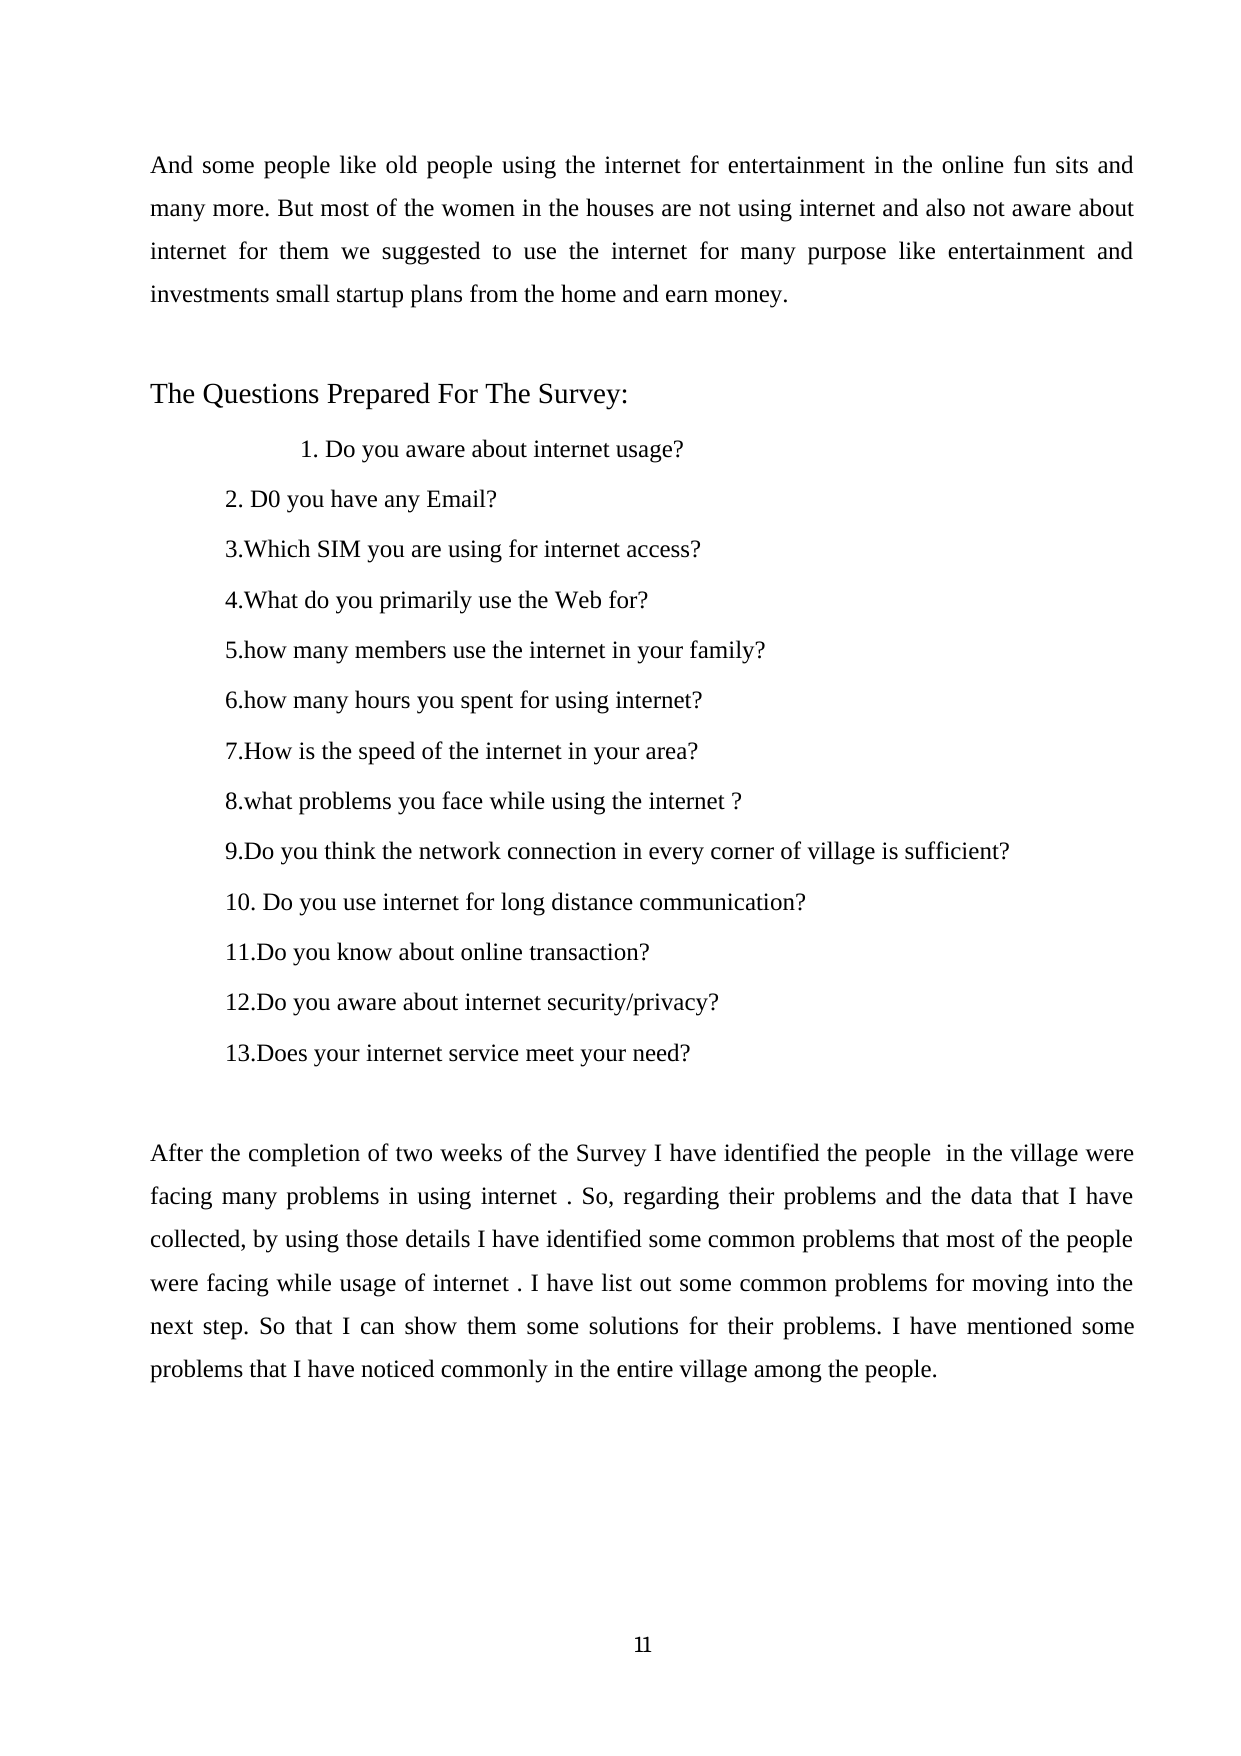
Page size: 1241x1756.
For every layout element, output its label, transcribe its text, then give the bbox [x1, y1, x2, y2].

text 5.how many members use the internet in your family? [150, 635, 1135, 664]
text 9.Do you think the network connection in every corner of village is sufficient? [150, 836, 1135, 865]
text 1. Do you aware about internet usage? [150, 434, 1135, 463]
text The Questions Prepared For The Survey: [150, 376, 1135, 410]
text 2. D0 you have any Email? [150, 484, 1135, 513]
text 10. Do you use internet for long distance communication? [150, 887, 1135, 915]
text 12.Do you aware about internet security/privacy? [150, 987, 1135, 1016]
text 3.Which SIM you are using for internet access? [150, 534, 1135, 563]
text 6.how many hours you spent for using internet? [150, 685, 1135, 714]
text And some people like old people using the internet for entertainment in the online fun sits and many more. But most of the women in the houses are not using internet and also not aware about internet for them we suggested to use the internet for many purpose like entertainment and investments small startup plans from the home and earn money. [150, 150, 1135, 308]
text 4.What do you primarily use the Web for? [150, 585, 1135, 613]
text 7.How is the speed of the internet in your area? [150, 736, 1135, 764]
text 13.Does your internet service meet your need? [150, 1038, 1135, 1066]
text 8.what problems you face while using the internet ? [150, 786, 1135, 815]
text 11.Do you know about online transaction? [150, 937, 1135, 966]
text After the completion of two weeks of the Survey I have identified the people in the village were facing many problems in using internet . So, regarding their problems and the data that I have collected, by using those details I have identified some common problems that most of the people were facing while usage of internet . I have list out some common problems for moving into the next step. So that I can show them some solutions for their problems. I have mentioned some problems that I have noticed commonly in the entire village among the people. [150, 1138, 1135, 1383]
